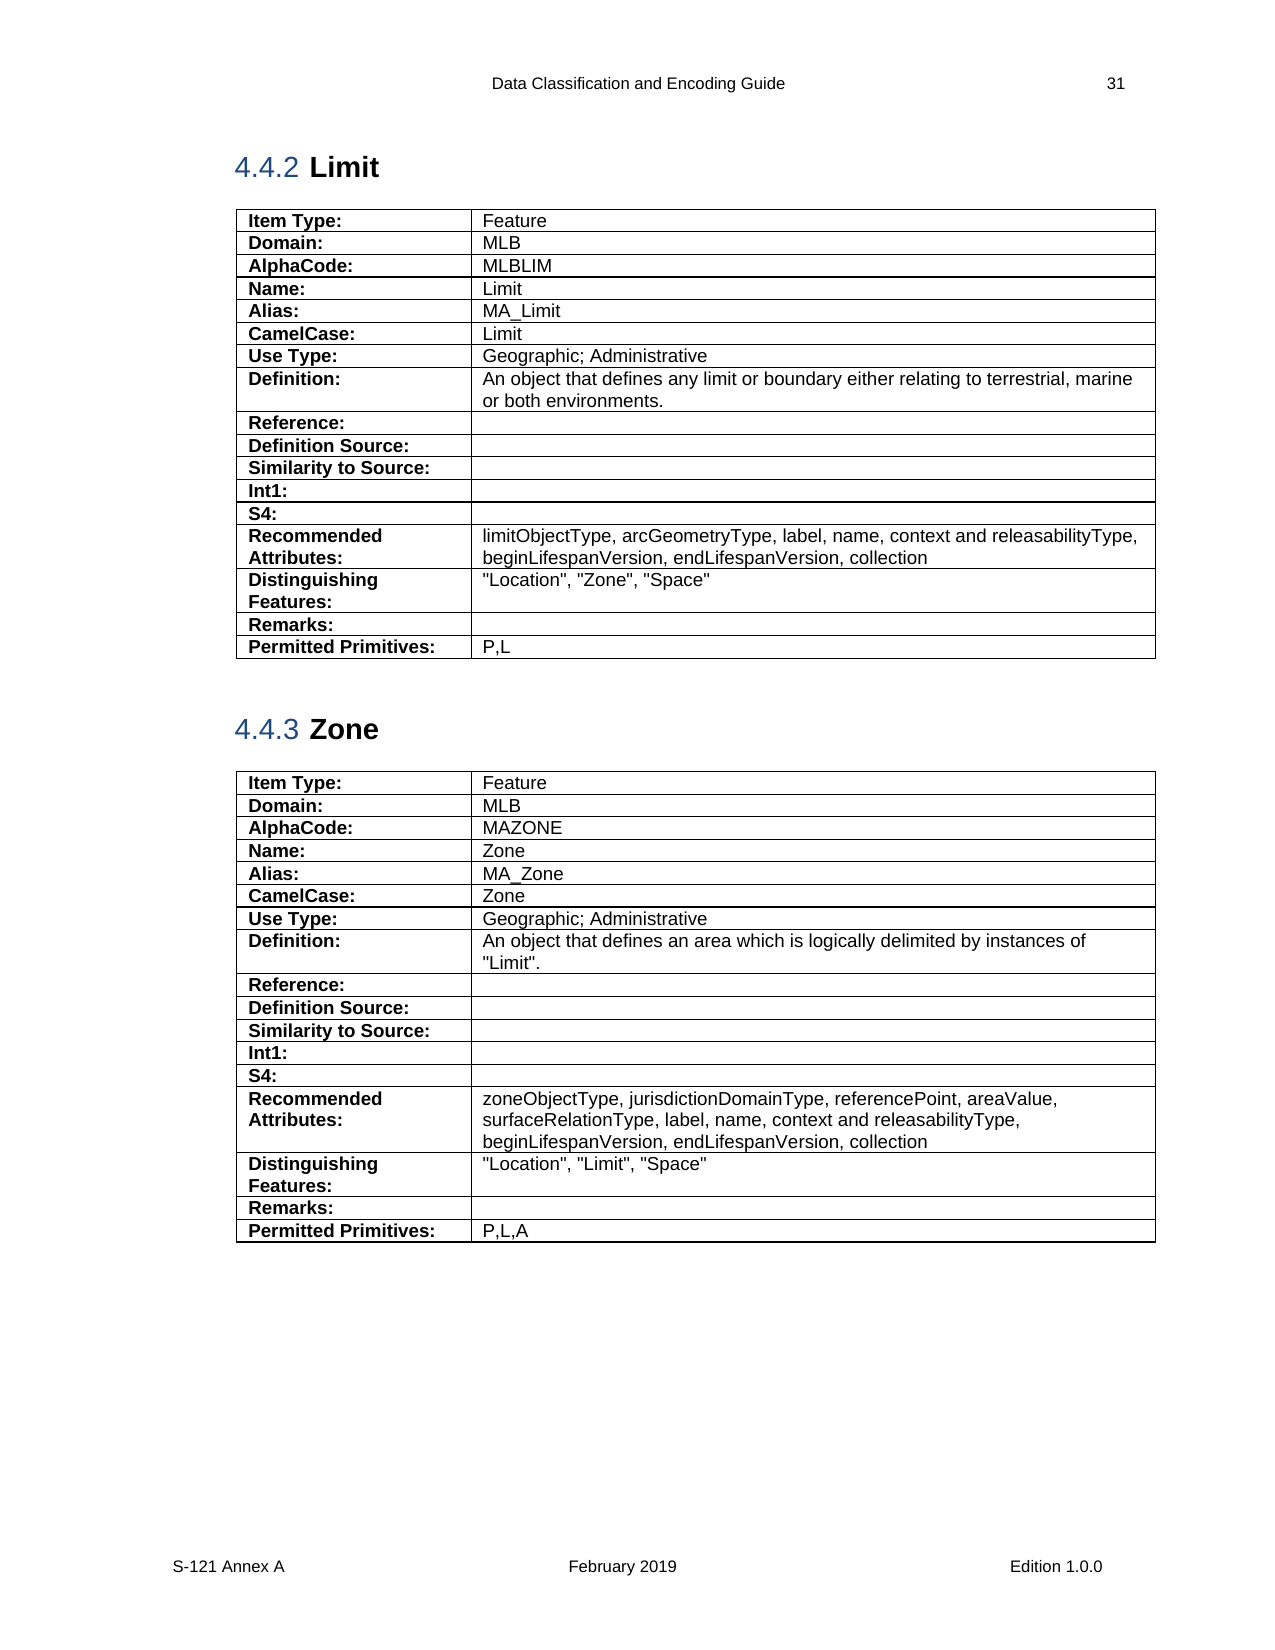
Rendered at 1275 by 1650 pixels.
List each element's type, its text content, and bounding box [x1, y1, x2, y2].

table_cell Reference: [237, 974, 471, 996]
table_cell P,L,A [472, 1220, 1155, 1241]
table_cell [472, 1042, 1155, 1064]
table_cell "Location", "Limit", "Space" [472, 1153, 1155, 1196]
table_cell S4: [237, 1065, 471, 1086]
table_header Feature [472, 210, 1155, 231]
table_cell Int1: [237, 1042, 471, 1064]
table_header Item Type: [237, 210, 471, 231]
table_cell An object that defines any limit or boundary either relating to terrestrial, marine or both environments. [472, 368, 1155, 411]
table_cell [472, 503, 1155, 524]
table_cell MAZONE [472, 817, 1155, 839]
table_cell Remarks: [237, 1197, 471, 1219]
table_cell Definition Source: [237, 997, 471, 1018]
table_cell limitObjectType, arcGeometryType, label, name, context and releasabilityType, beginLifespanVersion, endLifespanVersion, collection [472, 525, 1155, 568]
table_cell [472, 435, 1155, 456]
table_cell Definition: [237, 930, 471, 973]
table_cell MLBLIM [472, 255, 1155, 276]
table_cell Definition Source: [237, 435, 471, 456]
table_cell Alias: [237, 300, 471, 322]
table_cell Zone [472, 840, 1155, 861]
table_cell Permitted Primitives: [237, 1220, 471, 1241]
table_cell CamelCase: [237, 323, 471, 344]
table_cell Use Type: [237, 345, 471, 367]
table_cell Limit [472, 323, 1155, 344]
table_cell Similarity to Source: [237, 1020, 471, 1041]
table_cell "Location", "Zone", "Space" [472, 569, 1155, 612]
table_cell Permitted Primitives: [237, 636, 471, 657]
table_cell [472, 480, 1155, 501]
table_cell Domain: [237, 232, 471, 254]
table_cell [472, 613, 1155, 635]
table_cell AlphaCode: [237, 817, 471, 839]
table_cell Distinguishing Features: [237, 569, 471, 612]
subtitle Zone [234, 712, 1125, 746]
table_cell MLB [472, 795, 1155, 816]
table_cell Limit [472, 278, 1155, 299]
table_cell [472, 1020, 1155, 1041]
table_cell Domain: [237, 795, 471, 816]
table_cell P,L [472, 636, 1155, 657]
table_cell An object that defines an area which is logically delimited by instances of "Limit". [472, 930, 1155, 973]
table_cell CamelCase: [237, 885, 471, 906]
table_cell Name: [237, 278, 471, 299]
table_cell Reference: [237, 412, 471, 433]
table_header Item Type: [237, 772, 471, 793]
table_cell Recommended Attributes: [237, 1087, 471, 1152]
table_cell Int1: [237, 480, 471, 501]
table_cell [472, 1197, 1155, 1219]
table_cell Similarity to Source: [237, 457, 471, 479]
table_cell MA_Limit [472, 300, 1155, 322]
table_cell Remarks: [237, 613, 471, 635]
table_cell AlphaCode: [237, 255, 471, 276]
subtitle Limit [234, 150, 1125, 183]
table_cell MA_Zone [472, 862, 1155, 884]
table_cell [472, 1065, 1155, 1086]
table_cell Recommended Attributes: [237, 525, 471, 568]
table_cell [472, 457, 1155, 479]
table_cell Geographic; Administrative [472, 345, 1155, 367]
table_cell S4: [237, 503, 471, 524]
table_cell Definition: [237, 368, 471, 411]
table_cell MLB [472, 232, 1155, 254]
table_cell Geographic; Administrative [472, 908, 1155, 929]
table_cell zoneObjectType, jurisdictionDomainType, referencePoint, areaValue, surfaceRelationType, label, name, context and releasabilityType, beginLifespanVersion, endLifespanVersion, collection [472, 1087, 1155, 1152]
table_cell [472, 974, 1155, 996]
table_cell [472, 997, 1155, 1018]
table_cell Distinguishing Features: [237, 1153, 471, 1196]
table_cell Zone [472, 885, 1155, 906]
table_header Feature [472, 772, 1155, 793]
table_cell Name: [237, 840, 471, 861]
table_cell Use Type: [237, 908, 471, 929]
table_cell [472, 412, 1155, 433]
table_cell Alias: [237, 862, 471, 884]
